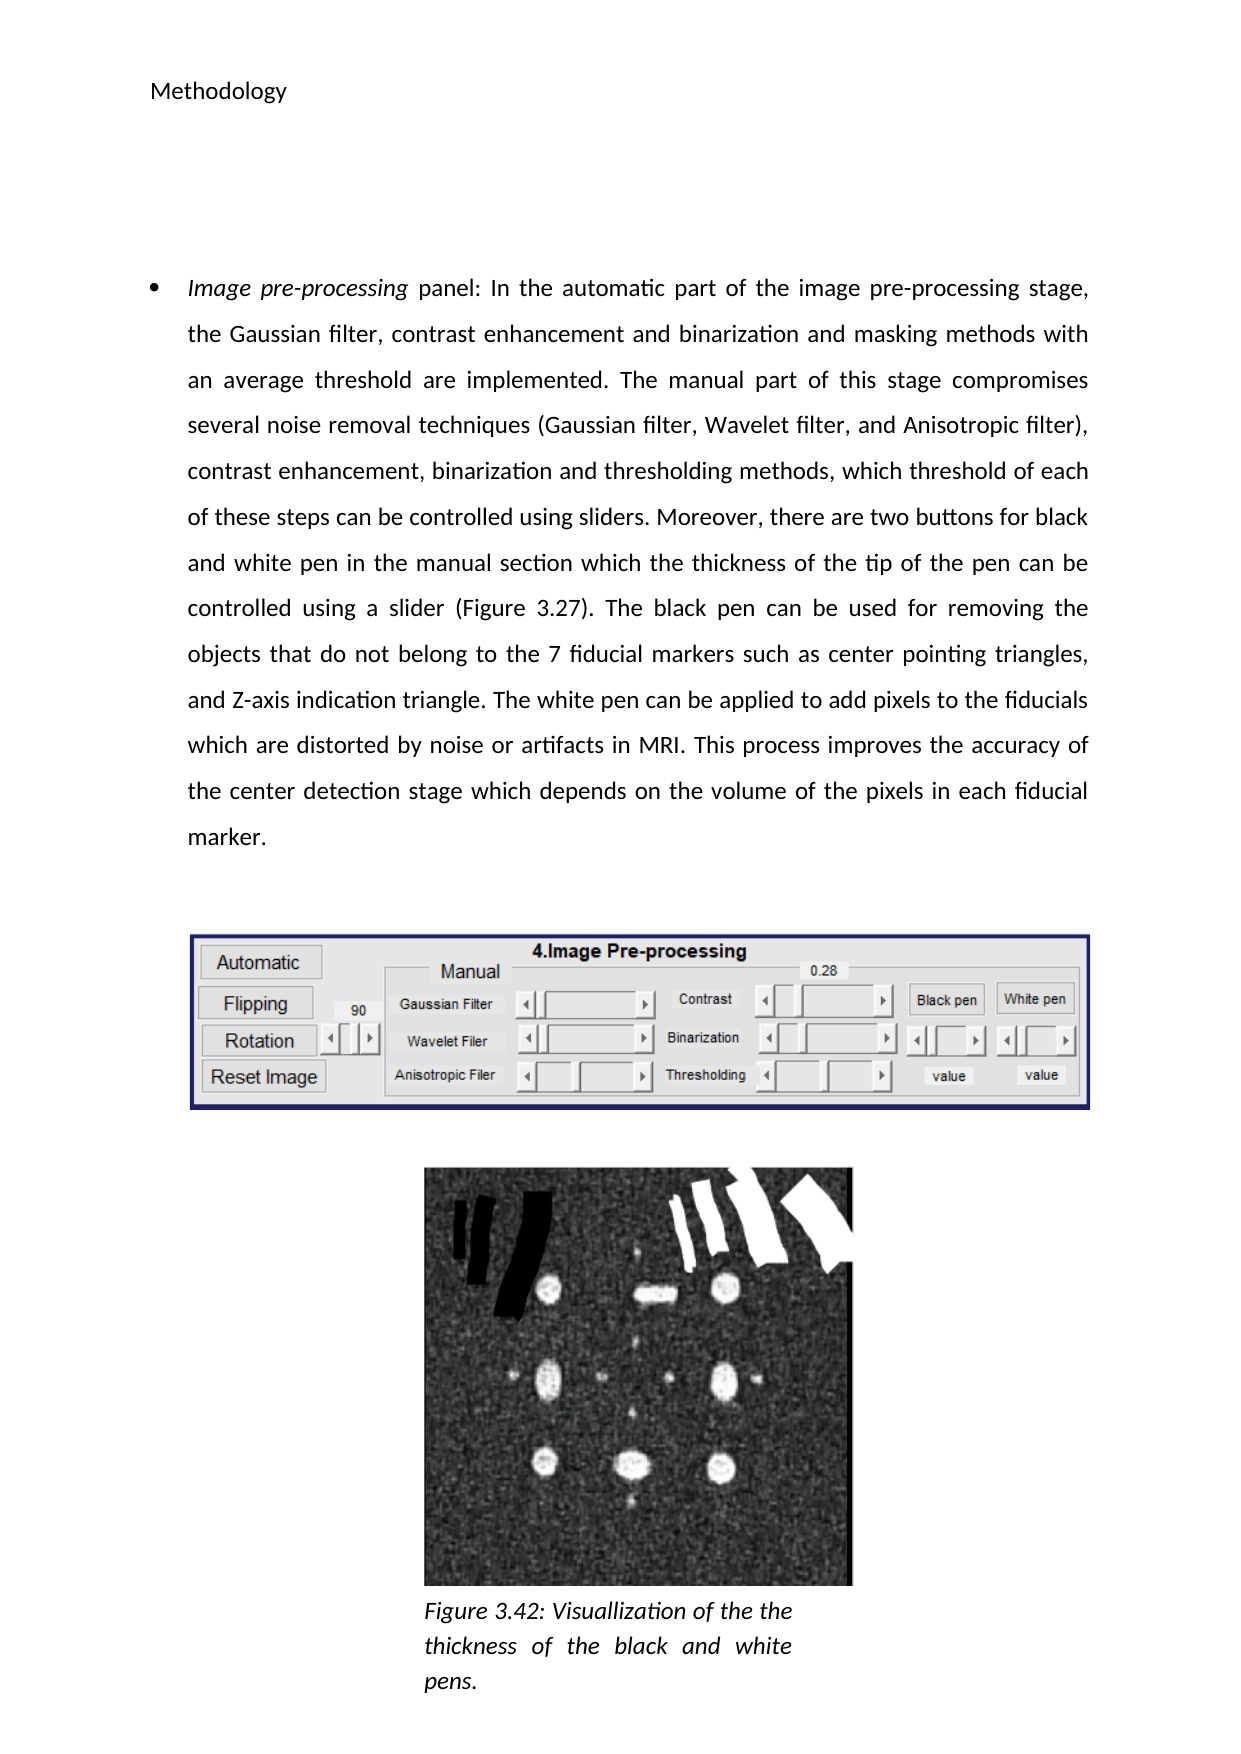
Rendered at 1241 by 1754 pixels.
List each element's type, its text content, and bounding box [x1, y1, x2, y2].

list Image pre-processing panel: In the automatic part of the image pre-processing stage, the Gaussian filter, contrast enhancement and binarization and masking methods with an average threshold are implemented. The manual part of this stage compromises several noise removal techniques (Gaussian filter, Wavelet filter, and Anisotropic filter), contrast enhancement, binarization and thresholding methods, which threshold of each of these steps can be controlled using sliders. Moreover, there are two buttons for black and white pen in the manual section which the thickness of the tip of the pen can be controlled using a slider (Figure 3.27). The black pen can be used for removing the objects that do not belong to the 7 fiducial markers such as center pointing triangles, and Z-axis indication triangle. The white pen can be applied to add pixels to the fiducials which are distorted by noise or artifacts in MRI. This process improves the accuracy of the center detection stage which depends on the volume of the pixels in each fiducial marker. [150, 272, 1090, 852]
picture [424, 1166, 854, 1586]
picture [189, 933, 1091, 1110]
